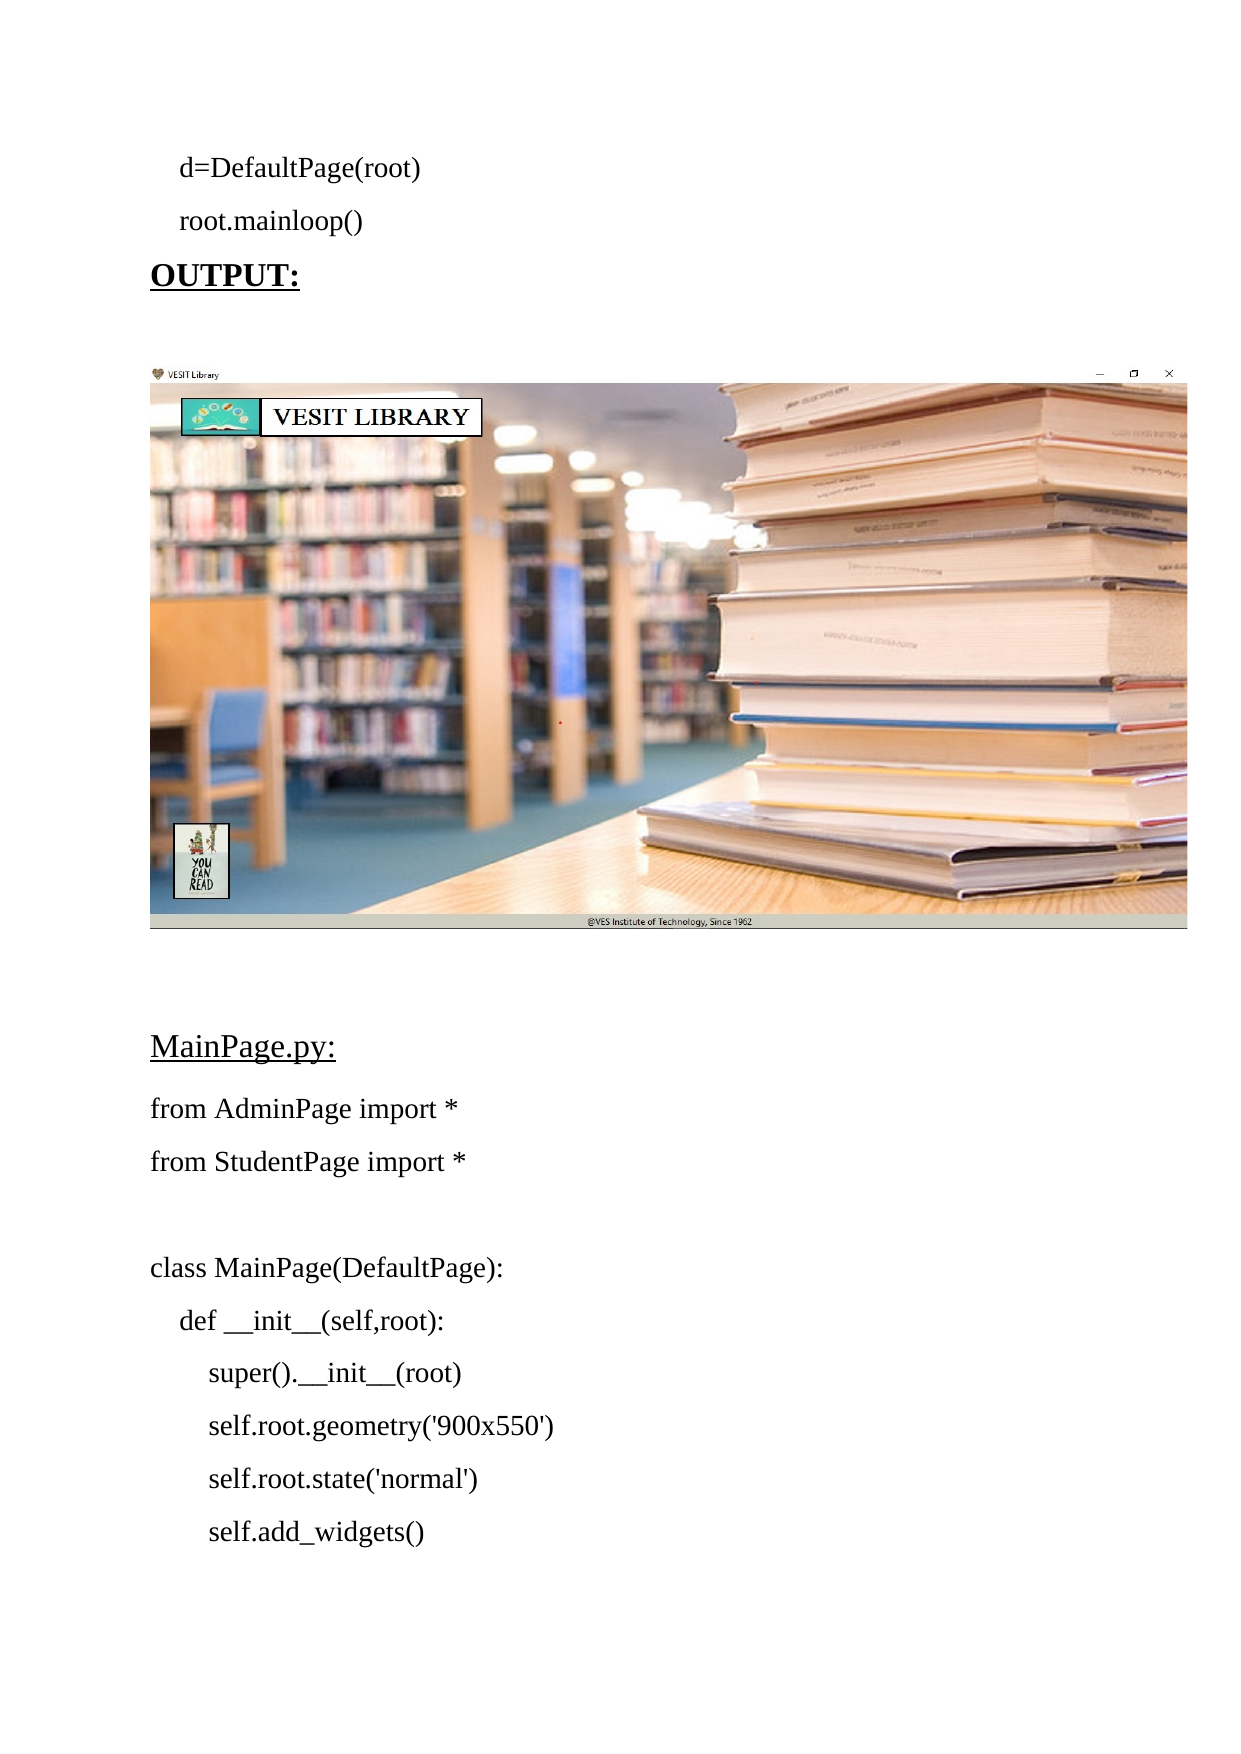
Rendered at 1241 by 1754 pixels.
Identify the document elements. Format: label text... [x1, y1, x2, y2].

text def __init__(self,root): [150, 1303, 1090, 1336]
text MainPage.py: [150, 1027, 1090, 1065]
text self.root.state('normal') [150, 1461, 1090, 1495]
text super().__init__(root) [150, 1356, 1090, 1389]
text from AdminPage import * [150, 1091, 1090, 1125]
text from StudentPage import * [150, 1144, 1090, 1178]
text self.add_widgets() [150, 1514, 1090, 1547]
text d=DefaultPage(root) [150, 150, 1090, 183]
text OUTPUT: [150, 256, 1090, 294]
text root.mainloop() [150, 203, 1090, 236]
picture [150, 366, 1188, 929]
text self.root.geometry('900x550') [150, 1408, 1090, 1442]
text class MainPage(DefaultPage): [150, 1250, 1090, 1283]
